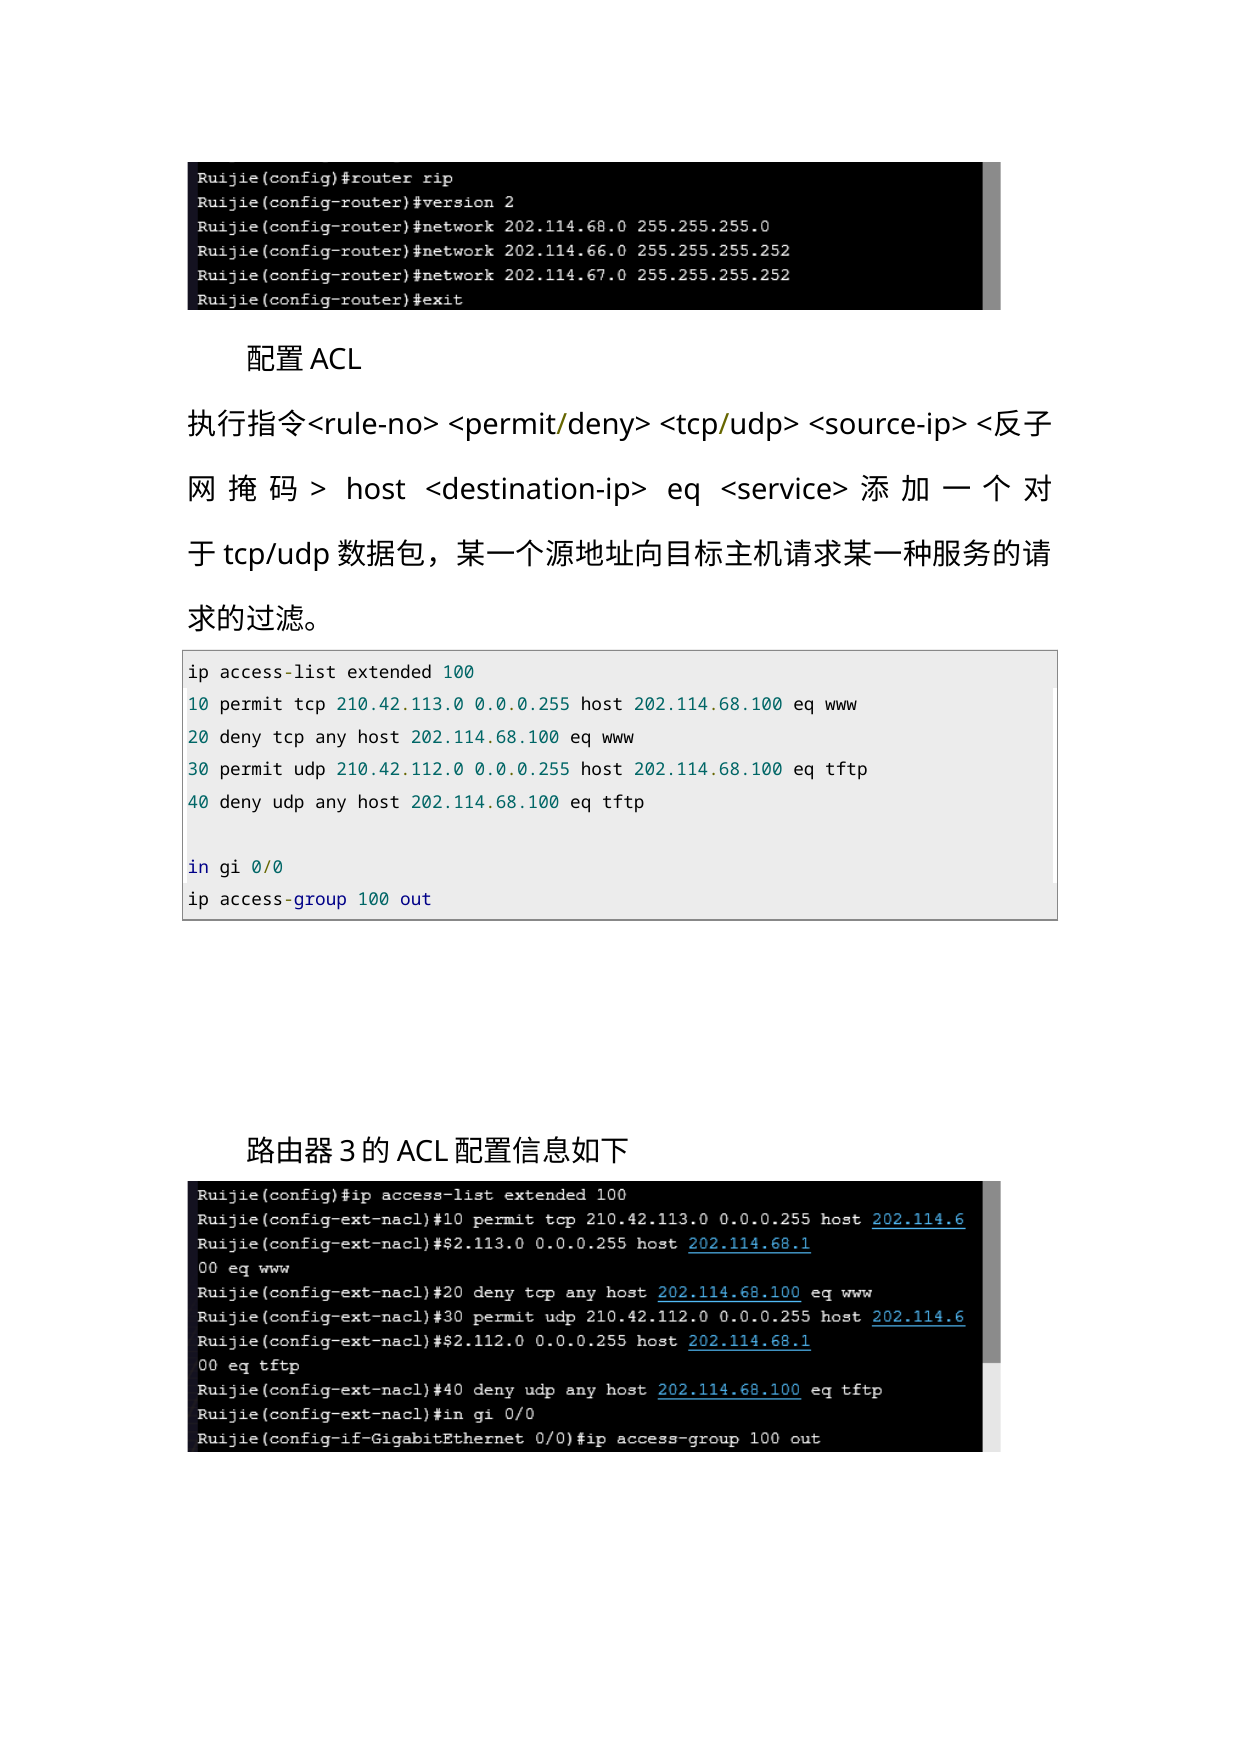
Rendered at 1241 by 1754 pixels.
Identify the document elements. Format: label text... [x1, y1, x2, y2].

text 执行指令<rule-no> <permit/deny> <tcp/udp> <source-ip> <反子网掩码> host <destination-ip> eq <service>添加一个对于tcp/udp数据包，某一个源地址向目标主机请求某一种服务的请求的过滤。 [187, 389, 1053, 649]
picture [187, 1181, 1001, 1452]
text 配置ACL [187, 324, 1053, 389]
picture [187, 162, 1001, 310]
text ip access-list extended 100 [183, 651, 1057, 688]
text 30 permit udp 210.42.112.0 0.0.0.255 host 202.114.68.100 eq tftp [187, 753, 1053, 785]
text in gi 0/0 [187, 850, 1053, 877]
text ip access-group 100 out [183, 877, 1057, 919]
text 20 deny tcp any host 202.114.68.100 eq www [187, 720, 1053, 753]
text 40 deny udp any host 202.114.68.100 eq tftp [187, 785, 1053, 818]
text 10 permit tcp 210.42.113.0 0.0.0.255 host 202.114.68.100 eq www [187, 688, 1053, 720]
text 路由器3的ACL配置信息如下 [187, 1116, 1053, 1181]
